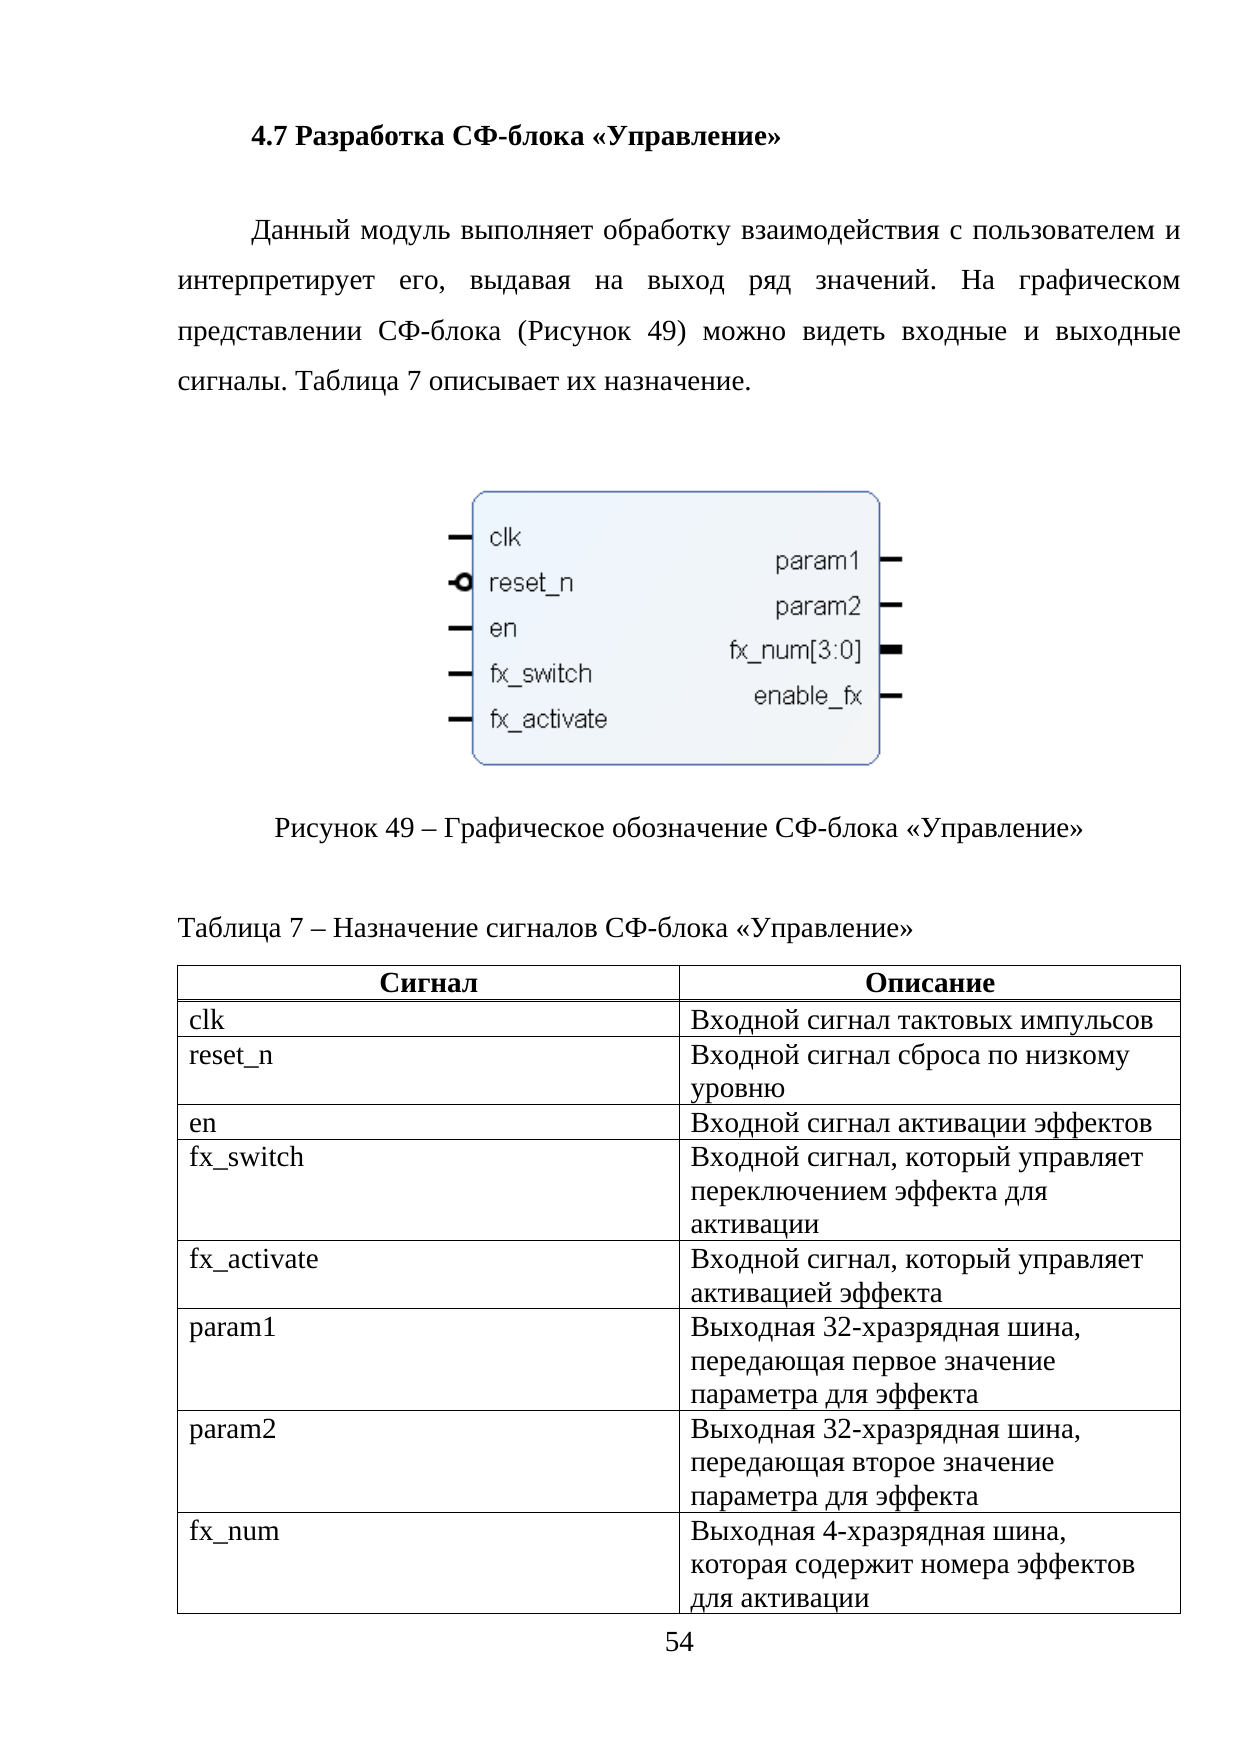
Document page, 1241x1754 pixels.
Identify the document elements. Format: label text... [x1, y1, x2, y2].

table_cell Входной сигнал активации эффектов [680, 1105, 1180, 1138]
table_cell fx_num [178, 1513, 679, 1613]
table_cell Входной сигнал, который управляет активацией эффекта [680, 1241, 1180, 1308]
table_cell param1 [178, 1309, 679, 1410]
table_cell Выходная 32-хразрядная шина, передающая первое значение параметра для эффекта [680, 1309, 1180, 1410]
subtitle Разработка СФ-блока «Управление» [177, 118, 1181, 152]
table_cell Входной сигнал сброса по низкому уровню [680, 1037, 1180, 1104]
picture [430, 463, 929, 794]
table_cell Выходная 4-хразрядная шина, которая содержит номера эффектов для активации [680, 1513, 1180, 1613]
table_cell Входной сигнал, который управляет переключением эффекта для активации [680, 1140, 1180, 1240]
table_cell clk [178, 1002, 679, 1036]
table_cell fx_switch [178, 1140, 679, 1240]
table_cell reset_n [178, 1037, 679, 1104]
table_header Сигнал [178, 966, 679, 999]
text Данный модуль выполняет обработку взаимодействия с пользователем и интерпретирует его, выдавая на выход ряд значений. На графическом представлении СФ-блока (Рисунок 49) можно видеть входные и выходные сигналы. Таблица 7 описывает их назначение. [177, 212, 1181, 397]
table_header Описание [680, 966, 1180, 999]
table_cell Входной сигнал тактовых импульсов [680, 1002, 1180, 1036]
table_cell Выходная 32-хразрядная шина, передающая второе значение параметра для эффекта [680, 1411, 1180, 1512]
table_cell fx_activate [178, 1241, 679, 1308]
table_cell en [178, 1105, 679, 1138]
table_cell param2 [178, 1411, 679, 1512]
